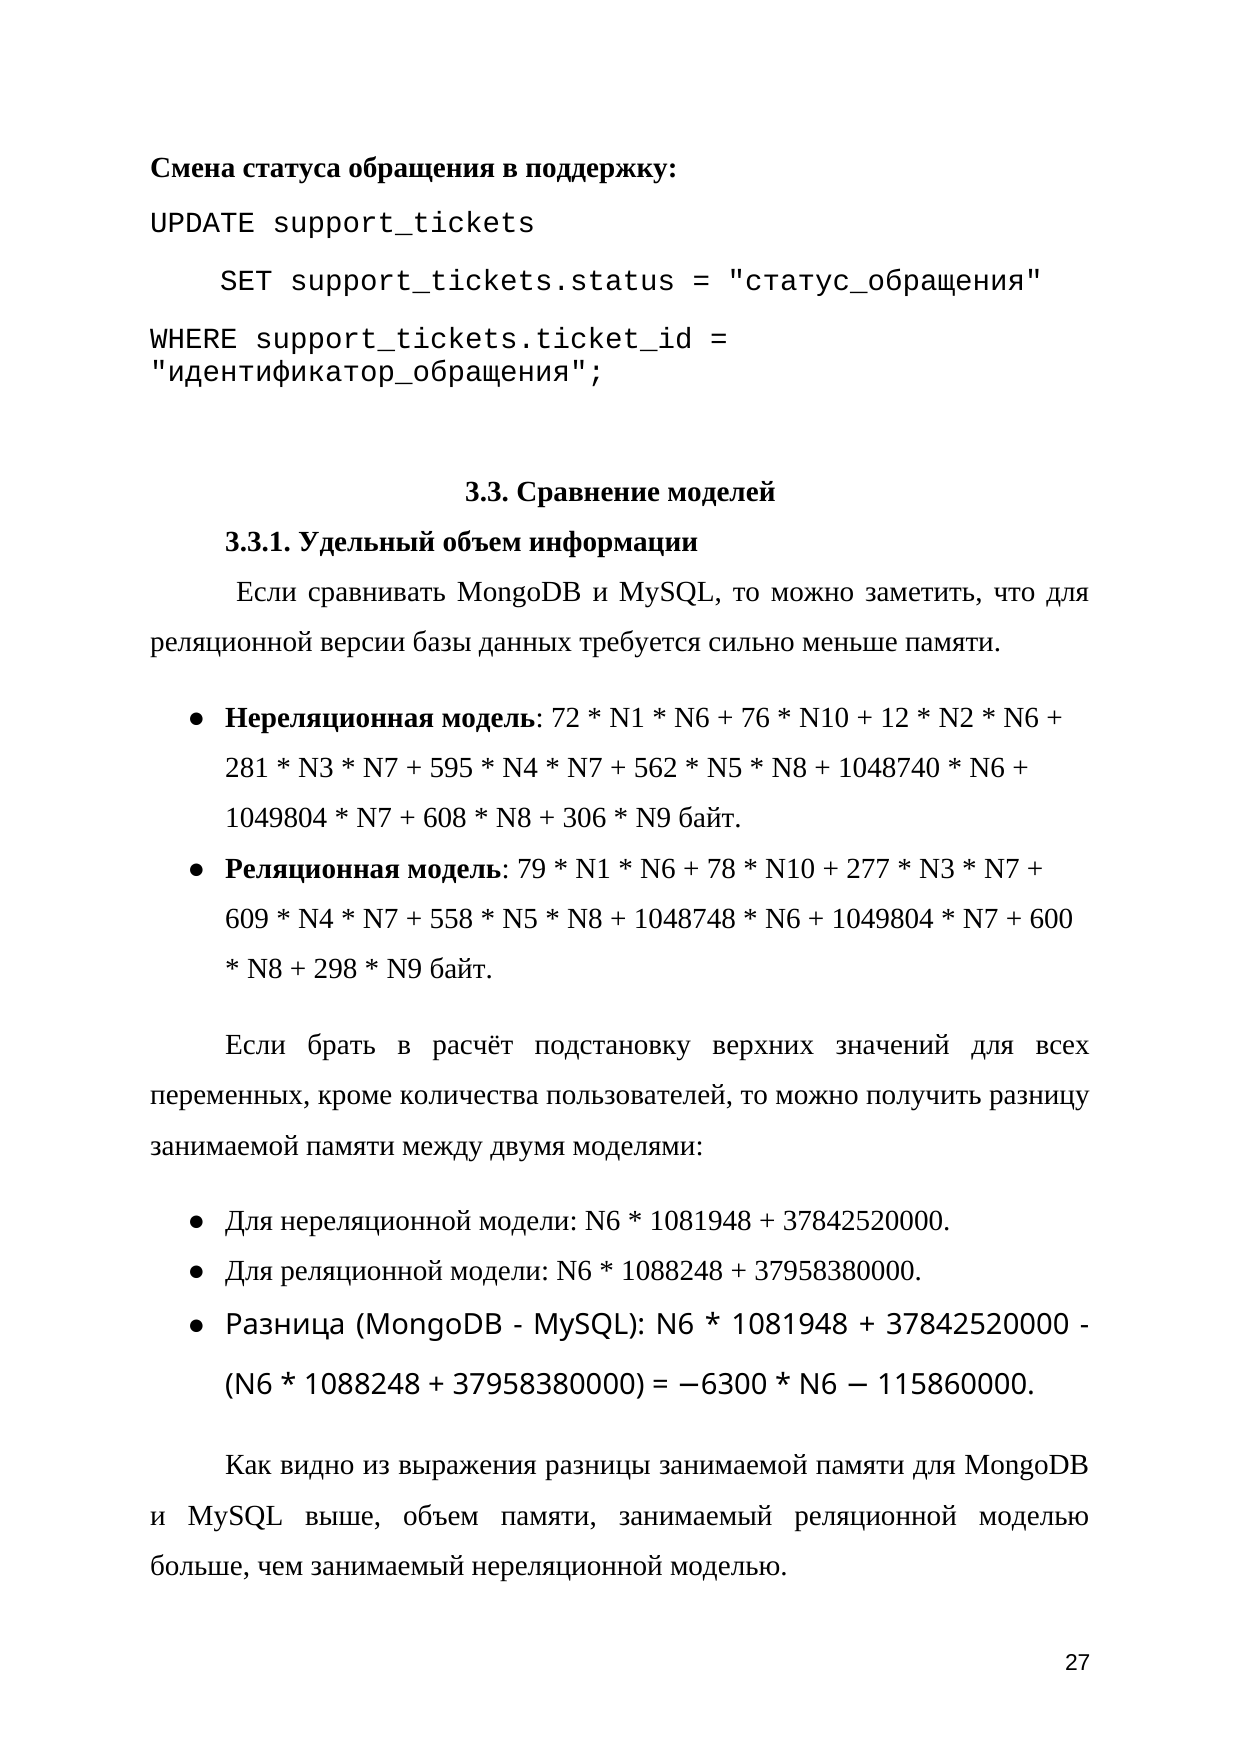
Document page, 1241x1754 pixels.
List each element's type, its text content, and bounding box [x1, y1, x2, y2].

text WHERE support_tickets.ticket_id = "идентификатор_обращения"; [150, 324, 1090, 391]
text UPDATE support_tickets [150, 208, 1090, 242]
list Для нереляционной модели: N6 * 1081948 + 37842520000. [187, 1203, 1090, 1236]
text 3.3.1. Удельный объем информации [150, 524, 1090, 557]
list Реляционная модель: 79 * N1 * N6 + 78 * N10 + 277 * N3 * N7 + 609 * N4 * N7 + 558 * N5 * N8 + 1048748 * N6 + 1049804 * N7 + 600 * N8 + 298 * N9 байт. [187, 851, 1090, 985]
list Для реляционной модели: N6 * 1088248 + 37958380000. [187, 1253, 1090, 1287]
list Нереляционная модель: 72 * N1 * N6 + 76 * N10 + 12 * N2 * N6 + 281 * N3 * N7 + 595 * N4 * N7 + 562 * N5 * N8 + 1048740 * N6 + 1049804 * N7 + 608 * N8 + 306 * N9 байт. [187, 700, 1090, 834]
text SET support_tickets.status = "статус_обращения" [150, 267, 1090, 299]
text 3.3. Сравнение моделей [150, 474, 1090, 507]
list Разница (MongoDB - MySQL): N6 * 1081948 + 37842520000 - (N6 * 1088248 + 37958380000) = −6300 * N6 − 115860000. [187, 1303, 1090, 1403]
text Если сравнивать MongoDB и MySQL, то можно заметить, что для реляционной версии базы данных требуется сильно меньше памяти. [150, 574, 1090, 658]
text Смена статуса обращения в поддержку: [150, 150, 1090, 183]
text Как видно из выражения разницы занимаемой памяти для MongoDB и MySQL выше, объем памяти, занимаемый реляционной моделью больше, чем занимаемый нереляционной моделью. [150, 1447, 1090, 1582]
text Если брать в расчёт подстановку верхних значений для всех переменных, кроме количества пользователей, то можно получить разницу занимаемой памяти между двумя моделями: [150, 1027, 1090, 1161]
